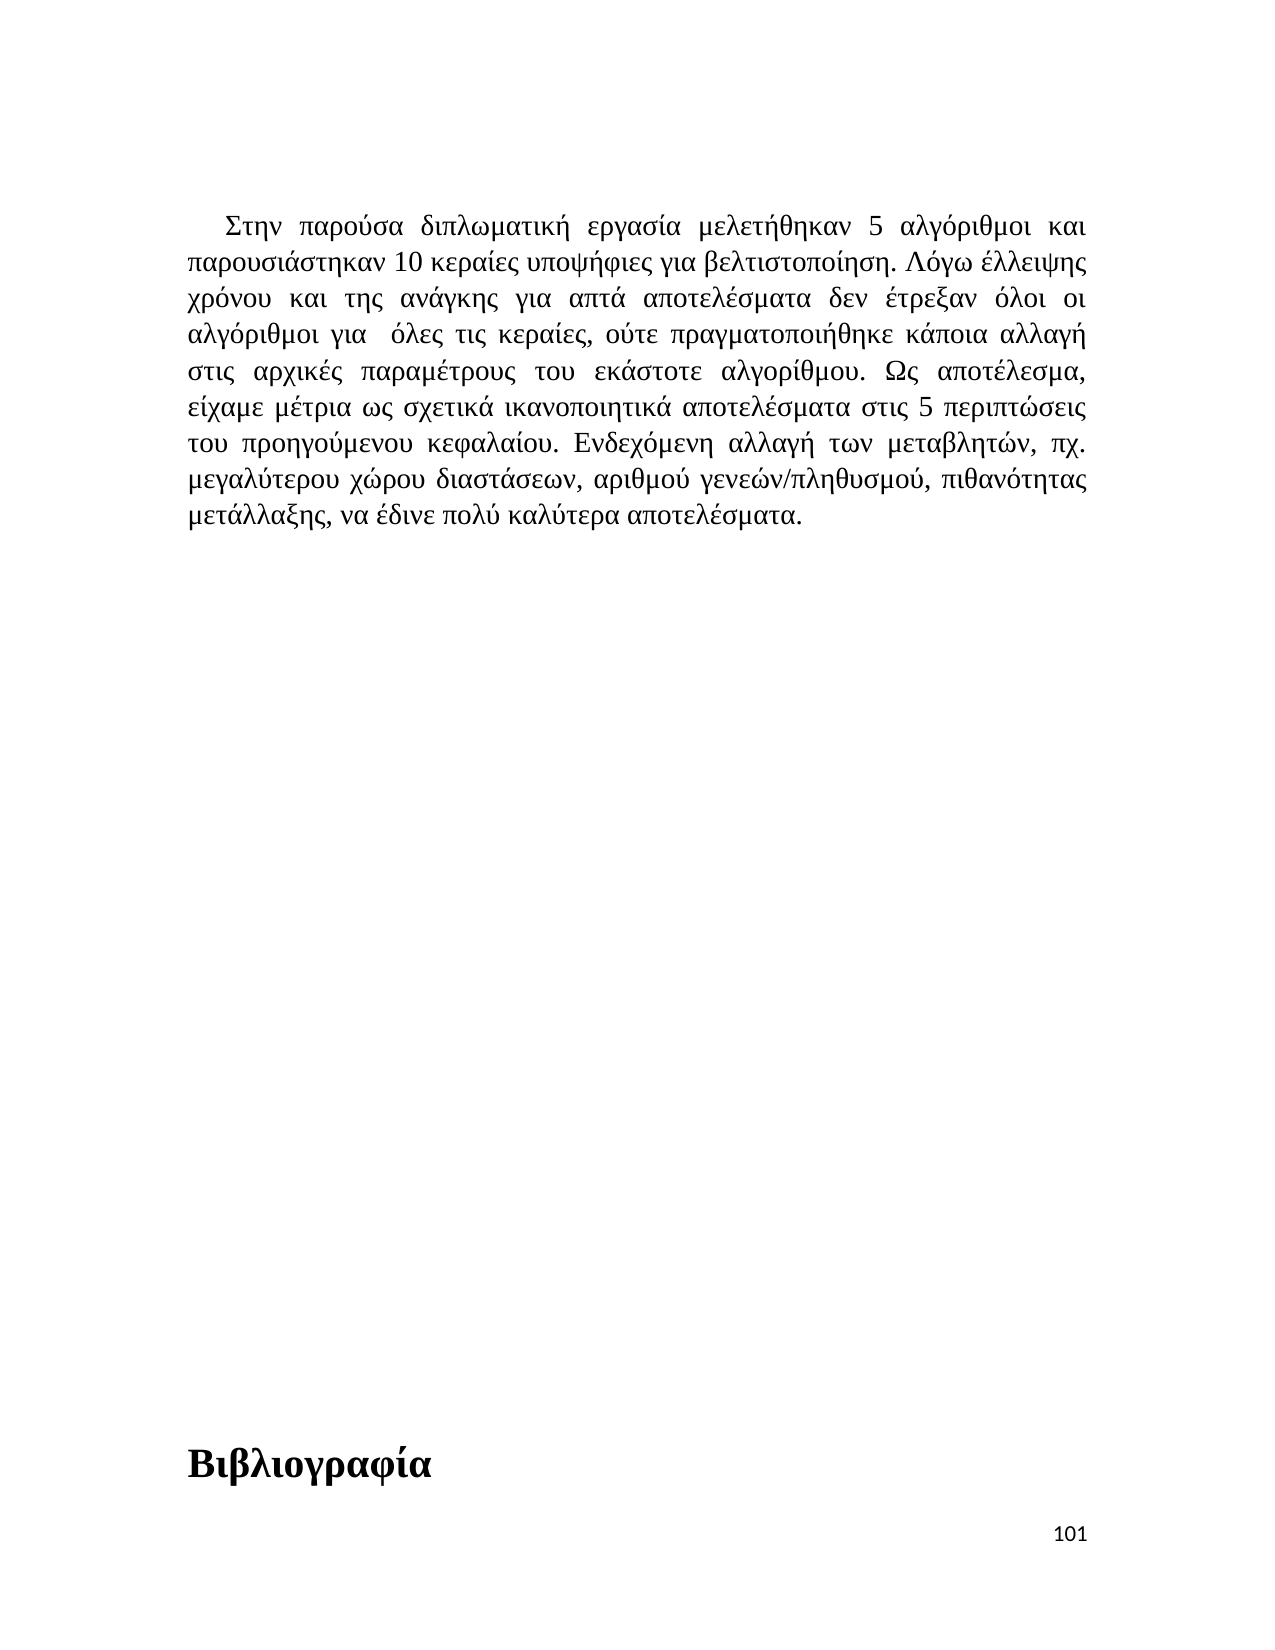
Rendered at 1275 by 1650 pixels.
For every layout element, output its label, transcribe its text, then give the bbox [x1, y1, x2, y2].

text Στην παρούσα διπλωματική εργασία μελετήθηκαν 5 αλγόριθμοι και παρουσιάστηκαν 10 κεραίες υποψήφιες για βελτιστοποίηση. Λόγω έλλειψης χρόνου και της ανάγκης για απτά αποτελέσματα δεν έτρεξαν όλοι οι αλγόριθμοι για όλες τις κεραίες, ούτε πραγματοποιήθηκε κάποια αλλαγή στις αρχικές παραμέτρους του εκάστοτε αλγορίθμου. Ως αποτέλεσμα, είχαμε μέτρια ως σχετικά ικανοποιητικά αποτελέσματα στις 5 περιπτώσεις του προηγούμενου κεφαλαίου. Ενδεχόμενη αλλαγή των μεταβλητών, πχ. μεγαλύτερου χώρου διαστάσεων, αριθμού γενεών/πληθυσμού, πιθανότητας μετάλλαξης, να έδινε πολύ καλύτερα αποτελέσματα. [187, 208, 1087, 531]
text Βιβλιογραφία [187, 1439, 1087, 1487]
